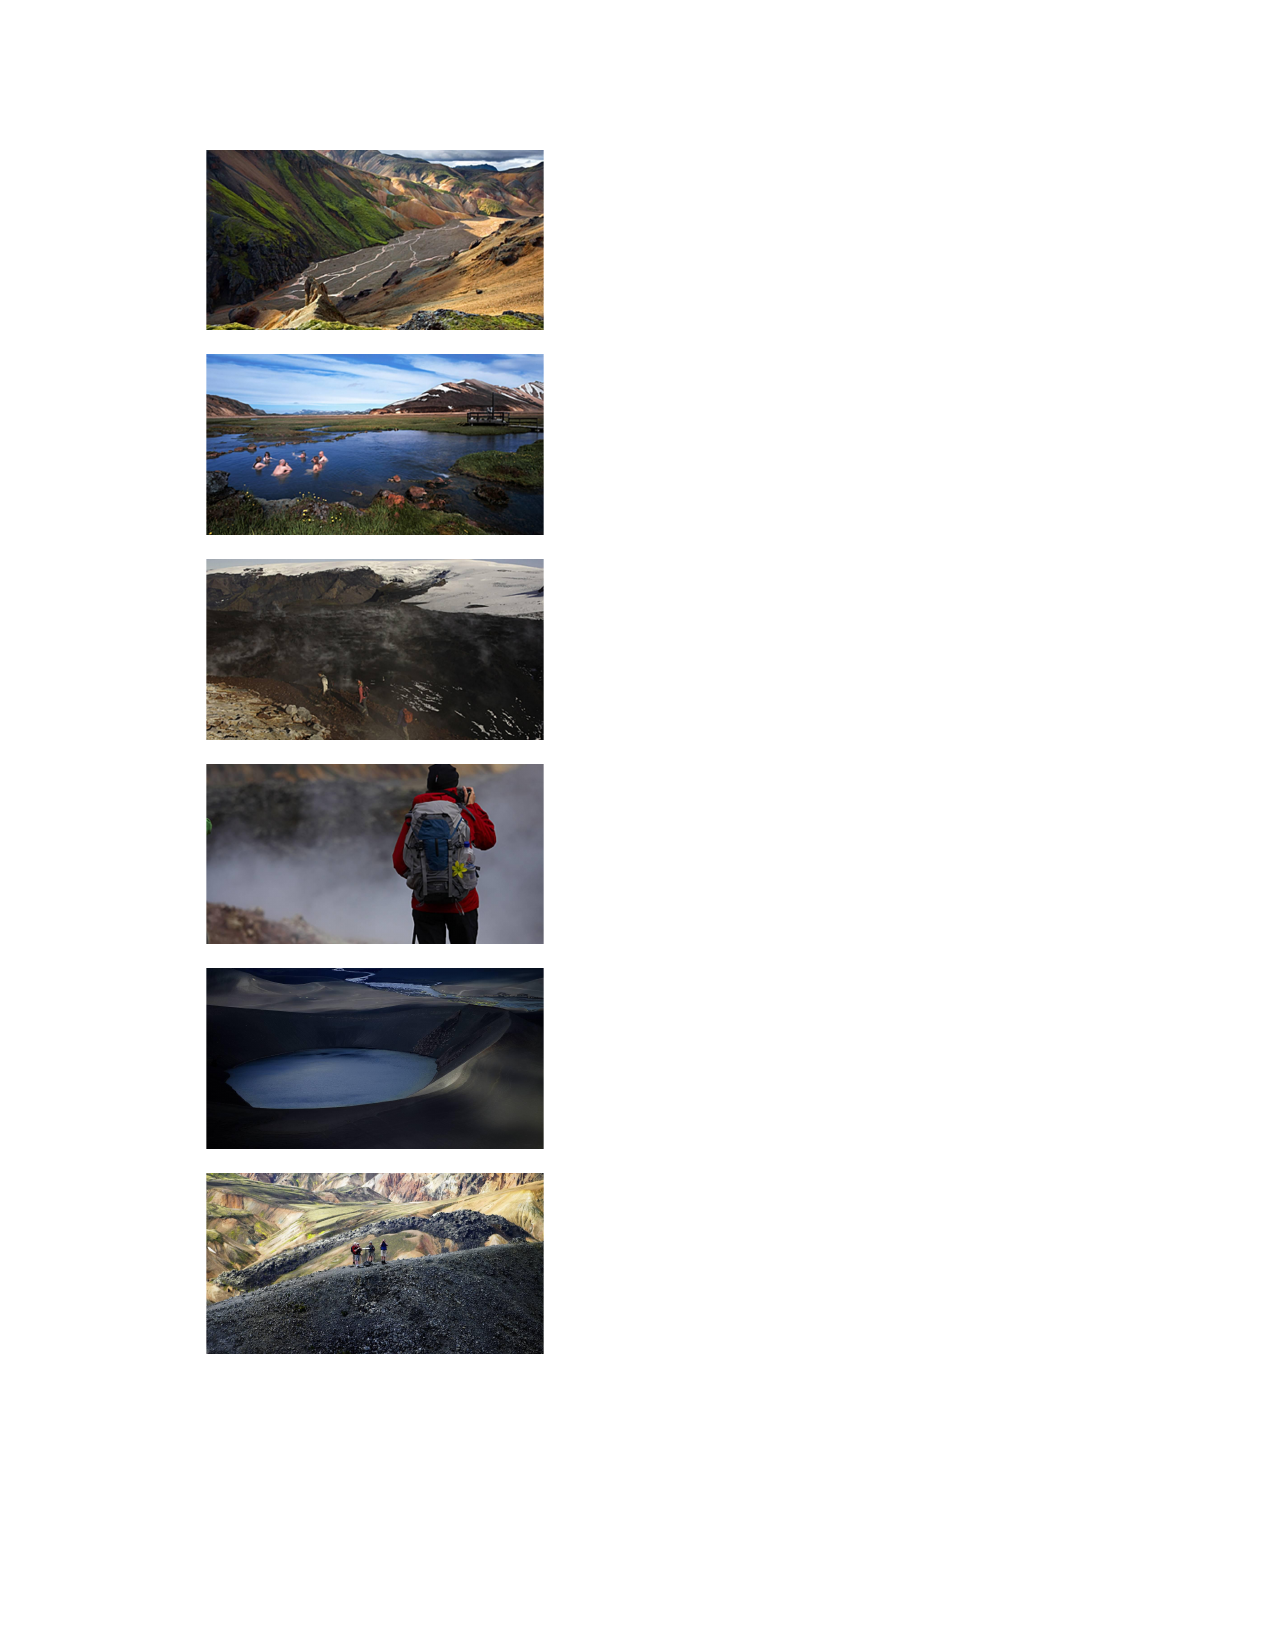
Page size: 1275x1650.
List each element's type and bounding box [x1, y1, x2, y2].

picture [206, 354, 544, 535]
picture [206, 1173, 544, 1354]
picture [206, 150, 544, 330]
picture [206, 559, 544, 740]
picture [206, 764, 544, 944]
picture [206, 968, 544, 1149]
